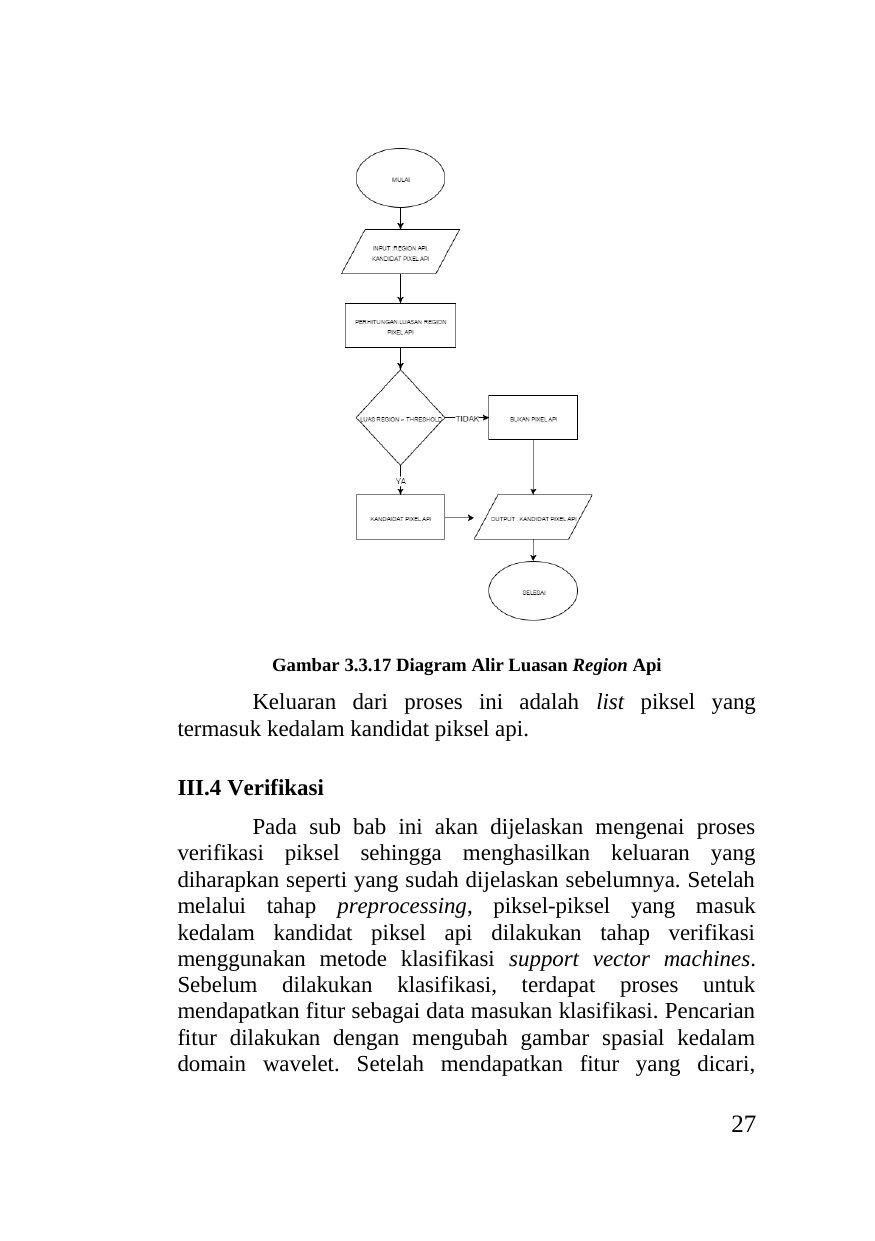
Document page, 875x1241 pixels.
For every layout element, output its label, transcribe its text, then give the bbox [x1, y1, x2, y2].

subtitle Verifikasi [177, 774, 756, 801]
text Keluaran dari proses ini adalah list piksel yang termasuk kedalam kandidat piksel api. [177, 688, 756, 741]
